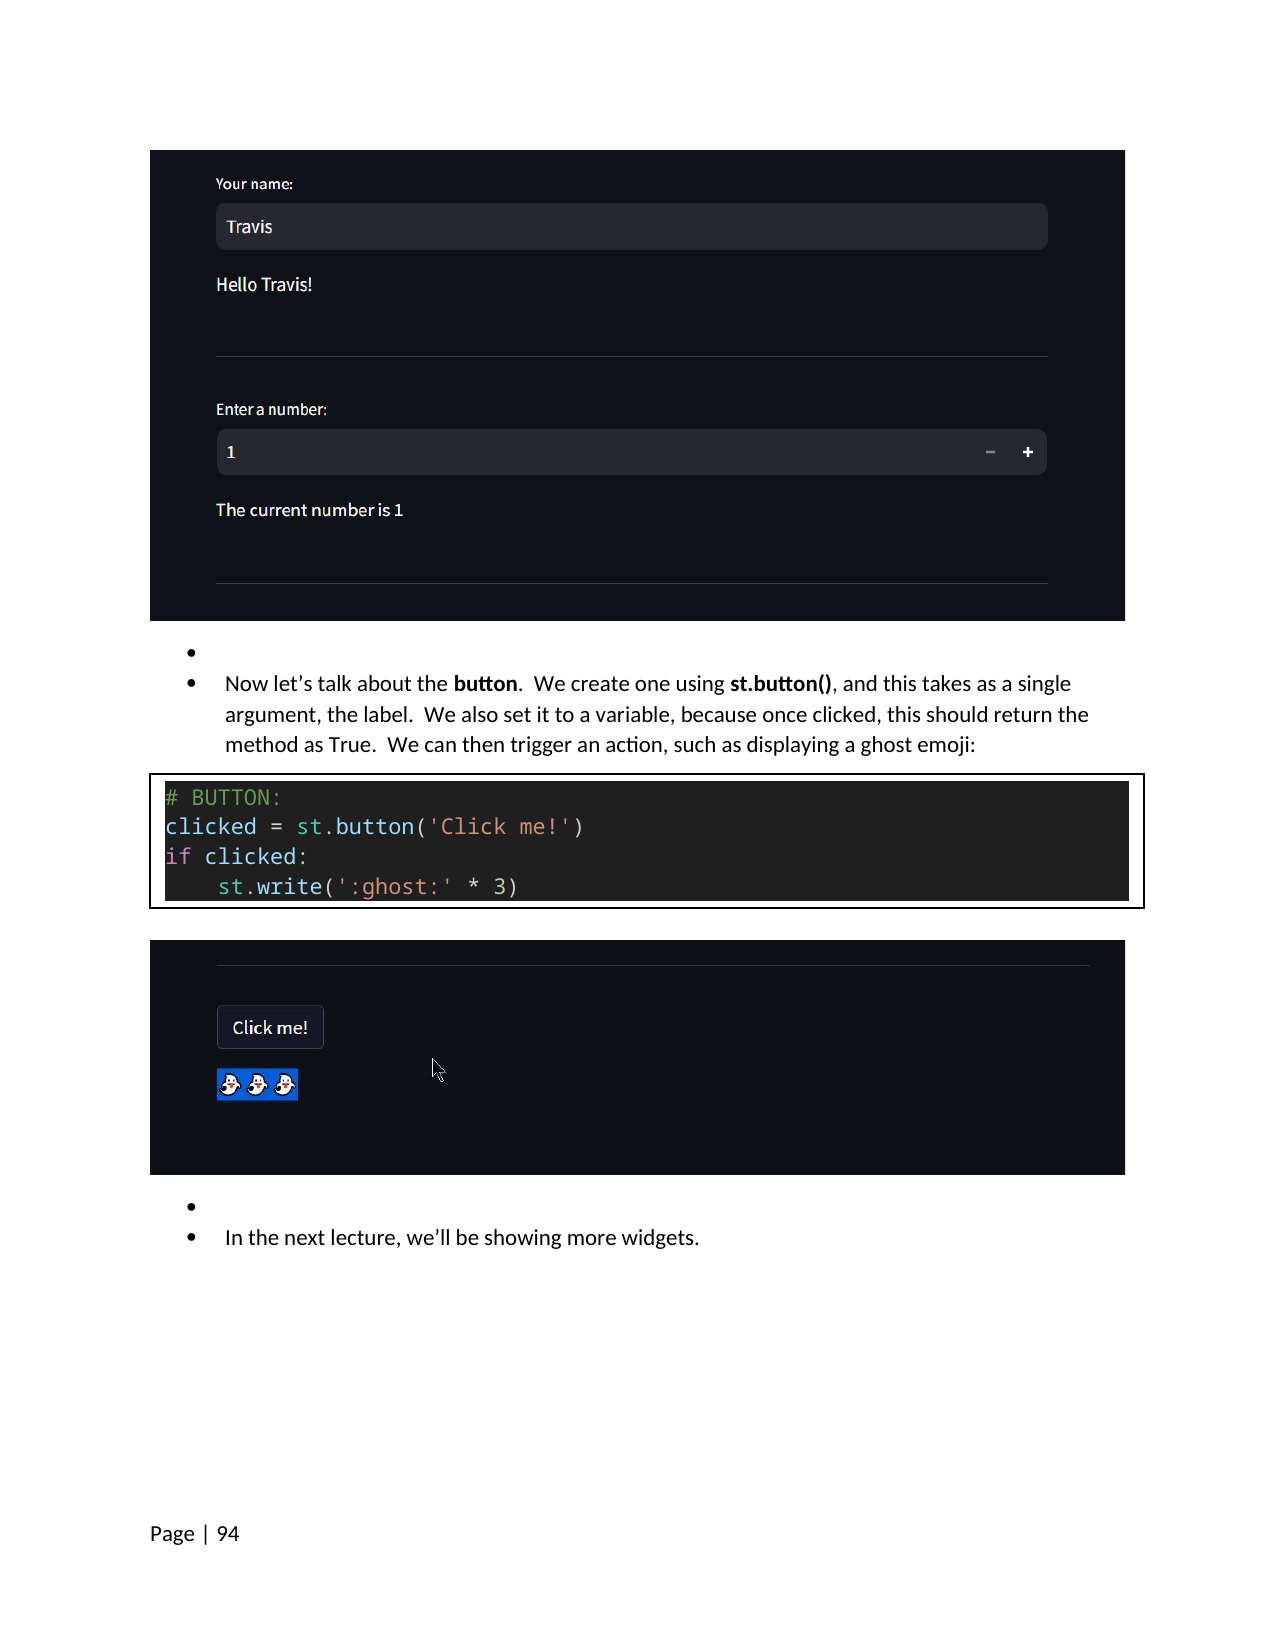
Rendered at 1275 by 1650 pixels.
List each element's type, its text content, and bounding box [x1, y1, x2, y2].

picture [150, 940, 1125, 1175]
list In the next lecture, we’ll be showing more widgets. [187, 1223, 1125, 1251]
picture [150, 150, 1125, 621]
list Now let’s talk about the button. We create one using st.button(), and this takes as a single argument, the label. We also set it to a variable, because once clicked, this should return the method as True. We can then trigger an action, such as displaying a ghost emoji: [187, 669, 1125, 758]
